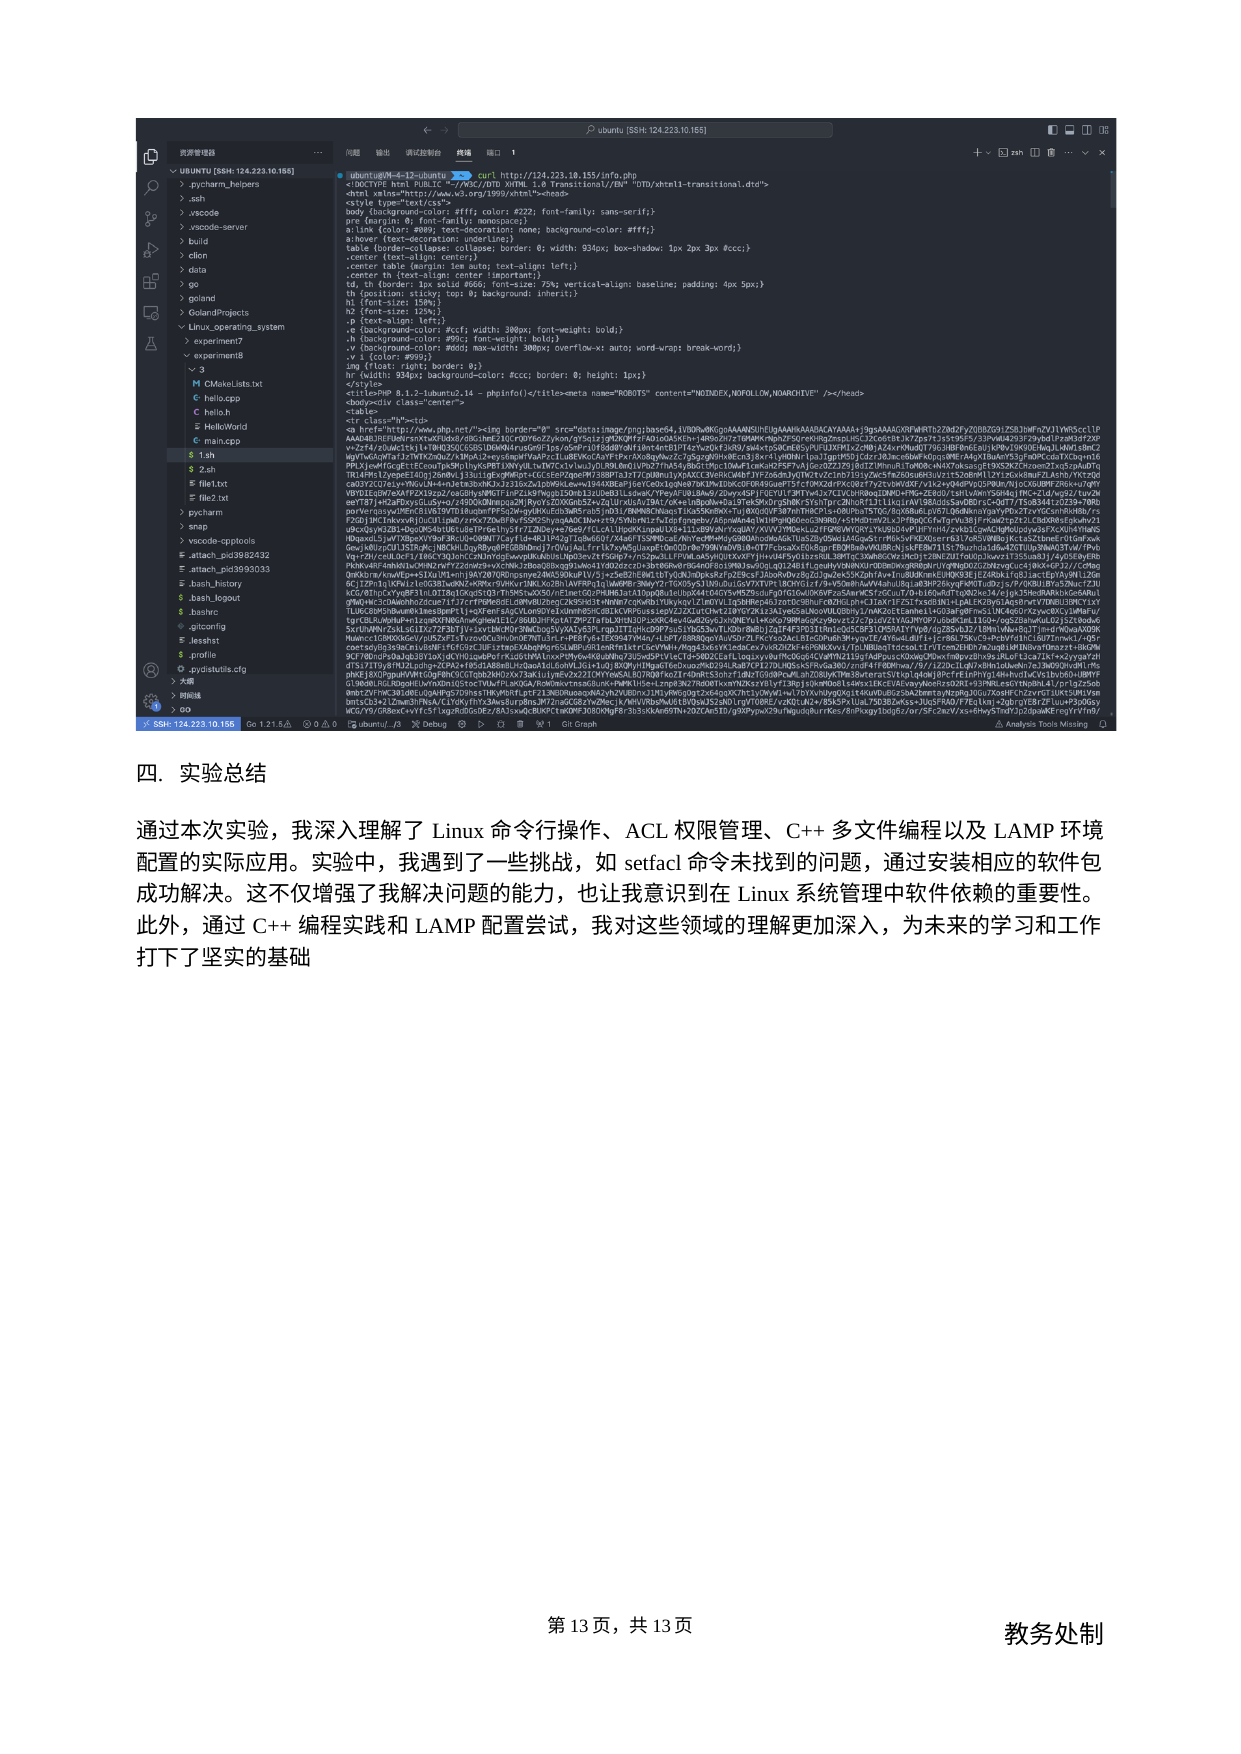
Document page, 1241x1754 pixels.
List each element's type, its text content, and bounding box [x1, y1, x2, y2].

list 实验总结 [136, 756, 1104, 788]
text 通过本次实验，我深入理解了 Linux 命令行操作、ACL 权限管理、C++ 多文件编程以及 LAMP 环境配置的实际应用。实验中，我遇到了一些挑战，如 setfacl 命令未找到的问题，通过安装相应的软件包成功解决。这不仅增强了我解决问题的能力，也让我意识到在 Linux 系统管理中软件依赖的重要性。此外，通过 C++ 编程实践和 LAMP 配置尝试，我对这些领域的理解更加深入，为未来的学习和工作打下了坚实的基础 [136, 813, 1104, 971]
picture [135, 118, 1117, 731]
